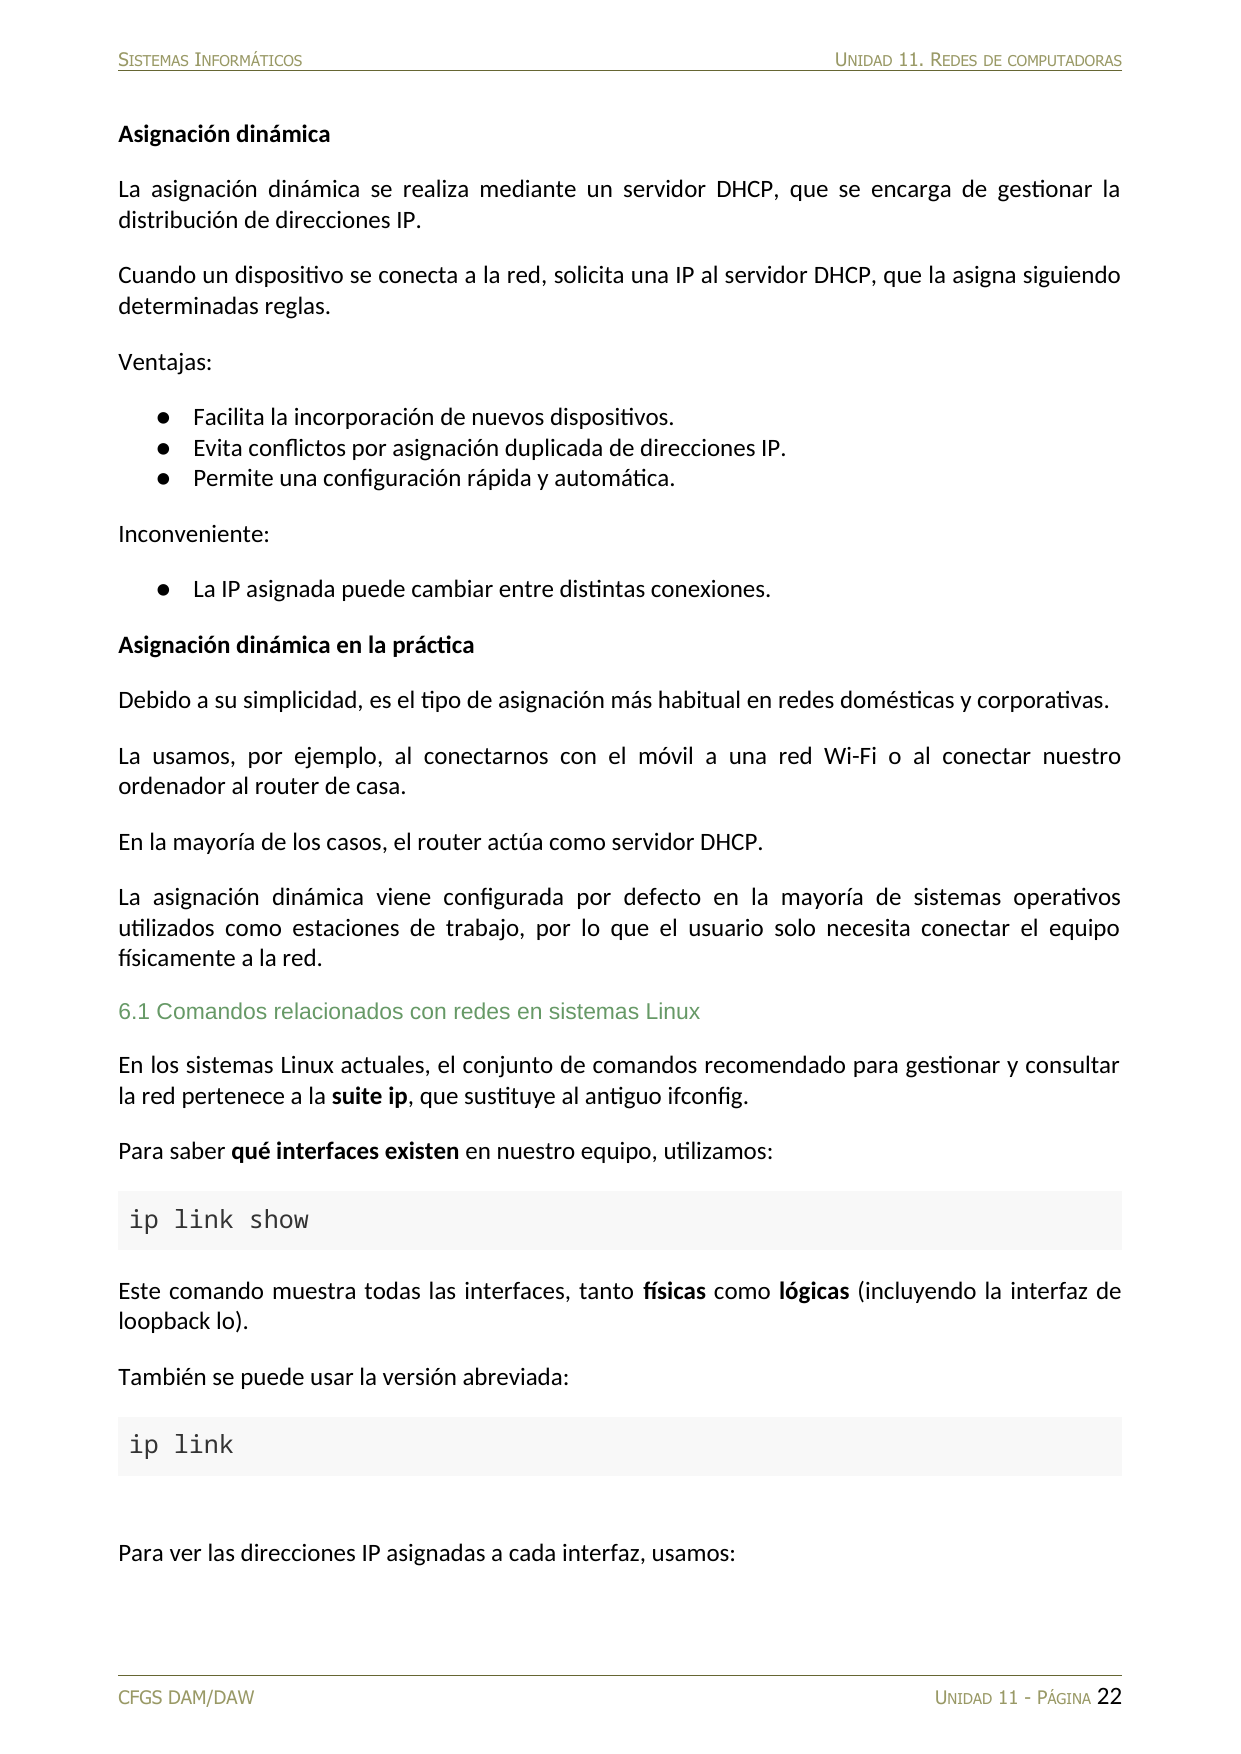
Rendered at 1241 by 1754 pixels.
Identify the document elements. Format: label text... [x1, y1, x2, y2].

table_header ip link [118, 1417, 1122, 1476]
subtitle 6.1 Comandos relacionados con redes en sistemas Linux [118, 998, 1122, 1024]
text Debido a su simplicidad, es el tipo de asignación más habitual en redes domésticas y corporativas. [118, 684, 1122, 715]
text La usamos, por ejemplo, al conectarnos con el móvil a una red Wi-Fi o al conectar nuestro ordenador al router de casa. [118, 740, 1122, 801]
text Ventajas: [118, 346, 1122, 376]
table_header ip link show [118, 1191, 1122, 1250]
text La asignación dinámica viene configurada por defecto en la mayoría de sistemas operativos utilizados como estaciones de trabajo, por lo que el usuario solo necesita conectar el equipo físicamente a la red. [118, 881, 1122, 973]
text Asignación dinámica [118, 118, 1122, 148]
text También se puede usar la versión abreviada: [118, 1361, 1122, 1392]
list Permite una configuración rápida y automática. [156, 462, 1122, 493]
text Asignación dinámica en la práctica [118, 629, 1122, 659]
text La asignación dinámica se realiza mediante un servidor DHCP, que se encarga de gestionar la distribución de direcciones IP. [118, 173, 1122, 234]
text Este comando muestra todas las interfaces, tanto físicas como lógicas (incluyendo la interfaz de loopback lo). [118, 1275, 1122, 1336]
list Facilita la incorporación de nuevos dispositivos. [156, 401, 1122, 432]
text En los sistemas Linux actuales, el conjunto de comandos recomendado para gestionar y consultar la red pertenece a la suite ip, que sustituye al antiguo ifconfig. [118, 1049, 1122, 1110]
list La IP asignada puede cambiar entre distintas conexiones. [156, 573, 1122, 604]
text Inconveniente: [118, 518, 1122, 548]
text En la mayoría de los casos, el router actúa como servidor DHCP. [118, 826, 1122, 856]
text Para ver las direcciones IP asignadas a cada interfaz, usamos: [118, 1537, 1122, 1568]
list Evita conflictos por asignación duplicada de direcciones IP. [156, 432, 1122, 462]
text Cuando un dispositivo se conecta a la red, solicita una IP al servidor DHCP, que la asigna siguiendo determinadas reglas. [118, 259, 1122, 321]
text Para saber qué interfaces existen en nuestro equipo, utilizamos: [118, 1135, 1122, 1166]
